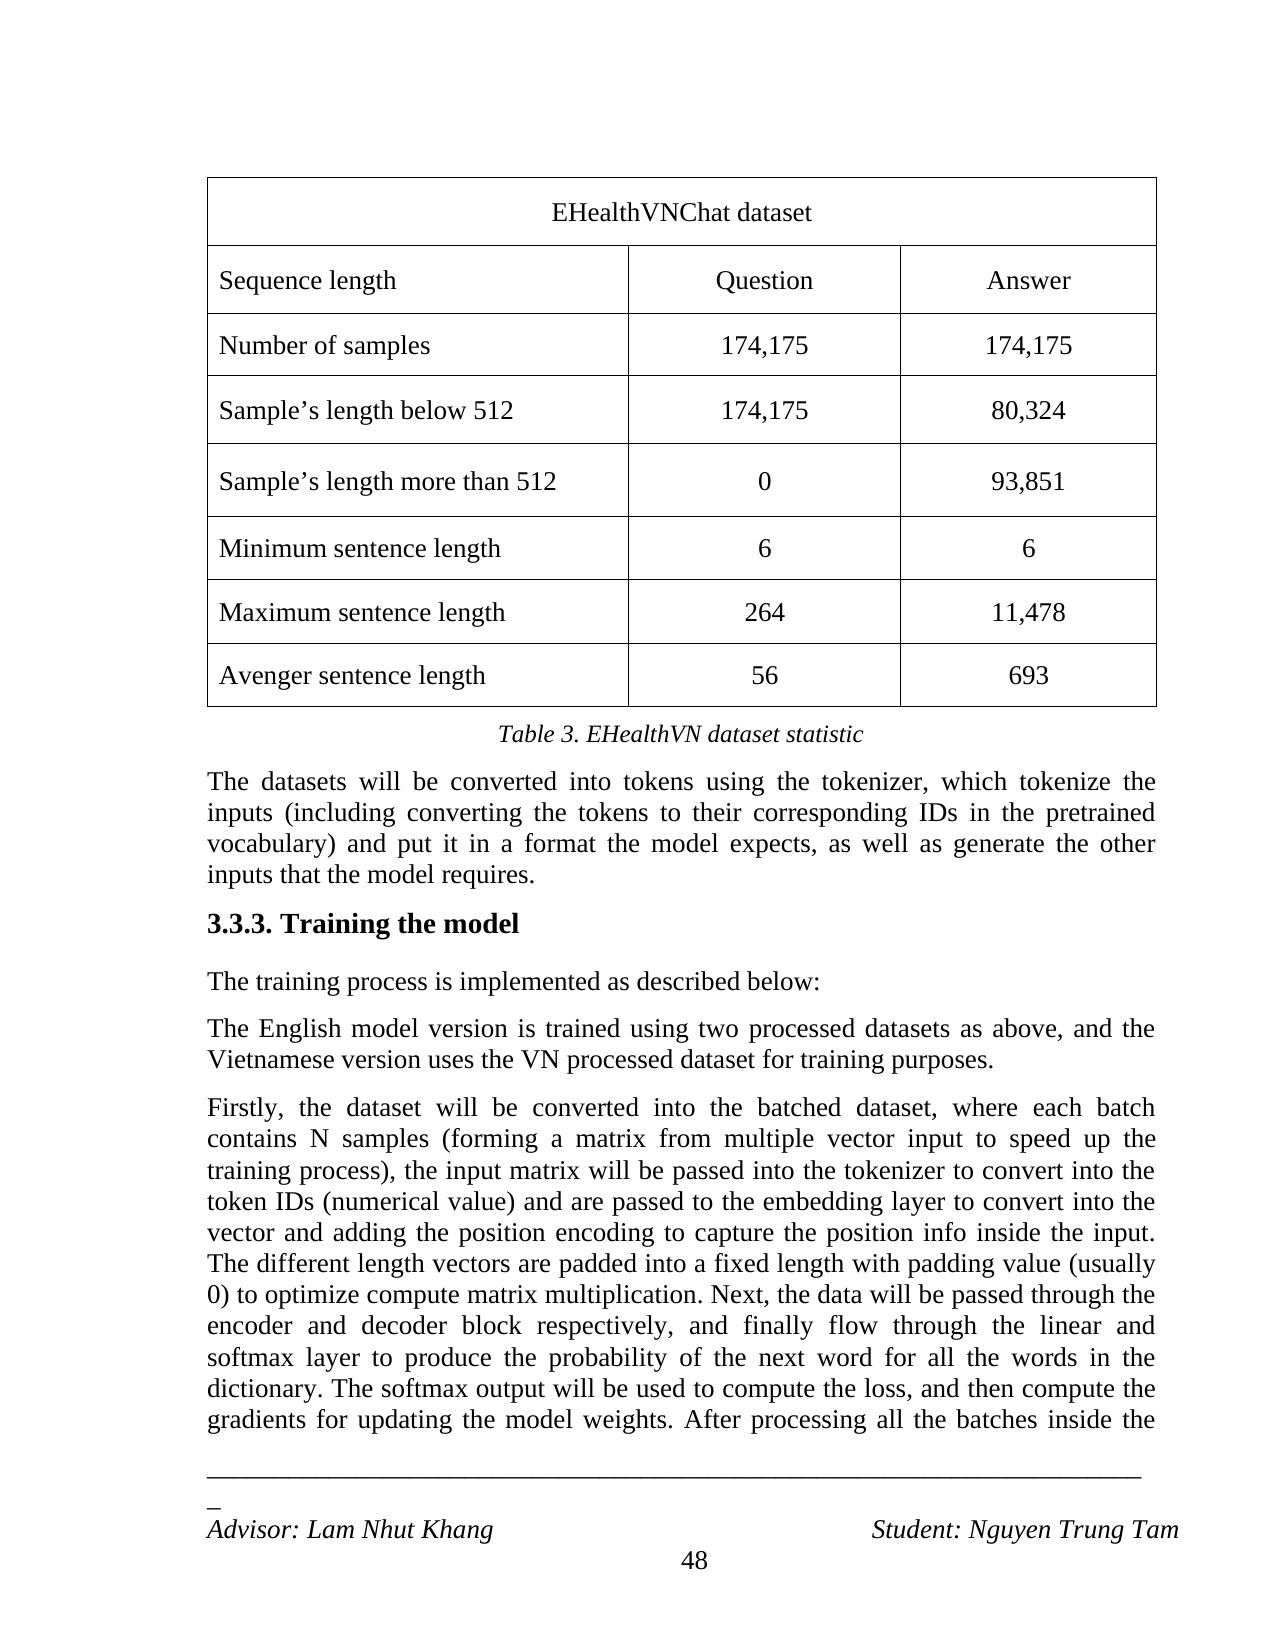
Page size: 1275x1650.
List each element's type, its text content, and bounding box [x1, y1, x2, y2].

table_cell Sequence length [208, 246, 628, 313]
table_cell Question [629, 246, 900, 313]
table_cell 6 [901, 517, 1156, 579]
table_cell 264 [629, 580, 900, 643]
text The datasets will be converted into tokens using the tokenizer, which tokenize the inputs (including converting the tokens to their corresponding IDs in the pretrained vocabulary) and put it in a format the model expects, as well as generate the other inputs that the model requires. [207, 765, 1157, 889]
text The training process is implemented as described below: [207, 965, 1157, 996]
table_header EHealthVNChat dataset [208, 178, 1156, 245]
table_cell 11,478 [901, 580, 1156, 643]
table_cell 80,324 [901, 376, 1156, 443]
table_cell 174,175 [629, 314, 900, 375]
subtitle Training the model [207, 906, 1157, 940]
table_cell 174,175 [901, 314, 1156, 375]
table_cell 6 [629, 517, 900, 579]
table_cell 56 [629, 644, 900, 706]
table_cell 0 [629, 444, 900, 516]
table_cell Minimum sentence length [208, 517, 628, 579]
table_cell 693 [901, 644, 1156, 706]
table_cell Maximum sentence length [208, 580, 628, 643]
table_cell Answer [901, 246, 1156, 313]
table_cell Number of samples [208, 314, 628, 375]
text The English model version is trained using two processed datasets as above, and the Vietnamese version uses the VN processed dataset for training purposes. [207, 1012, 1157, 1075]
table_cell Sample’s length below 512 [208, 376, 628, 443]
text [207, 1091, 1157, 1434]
table_cell Sample’s length more than 512 [208, 444, 628, 516]
table_cell 174,175 [629, 376, 900, 443]
table_cell 93,851 [901, 444, 1156, 516]
table_cell Avenger sentence length [208, 644, 628, 706]
